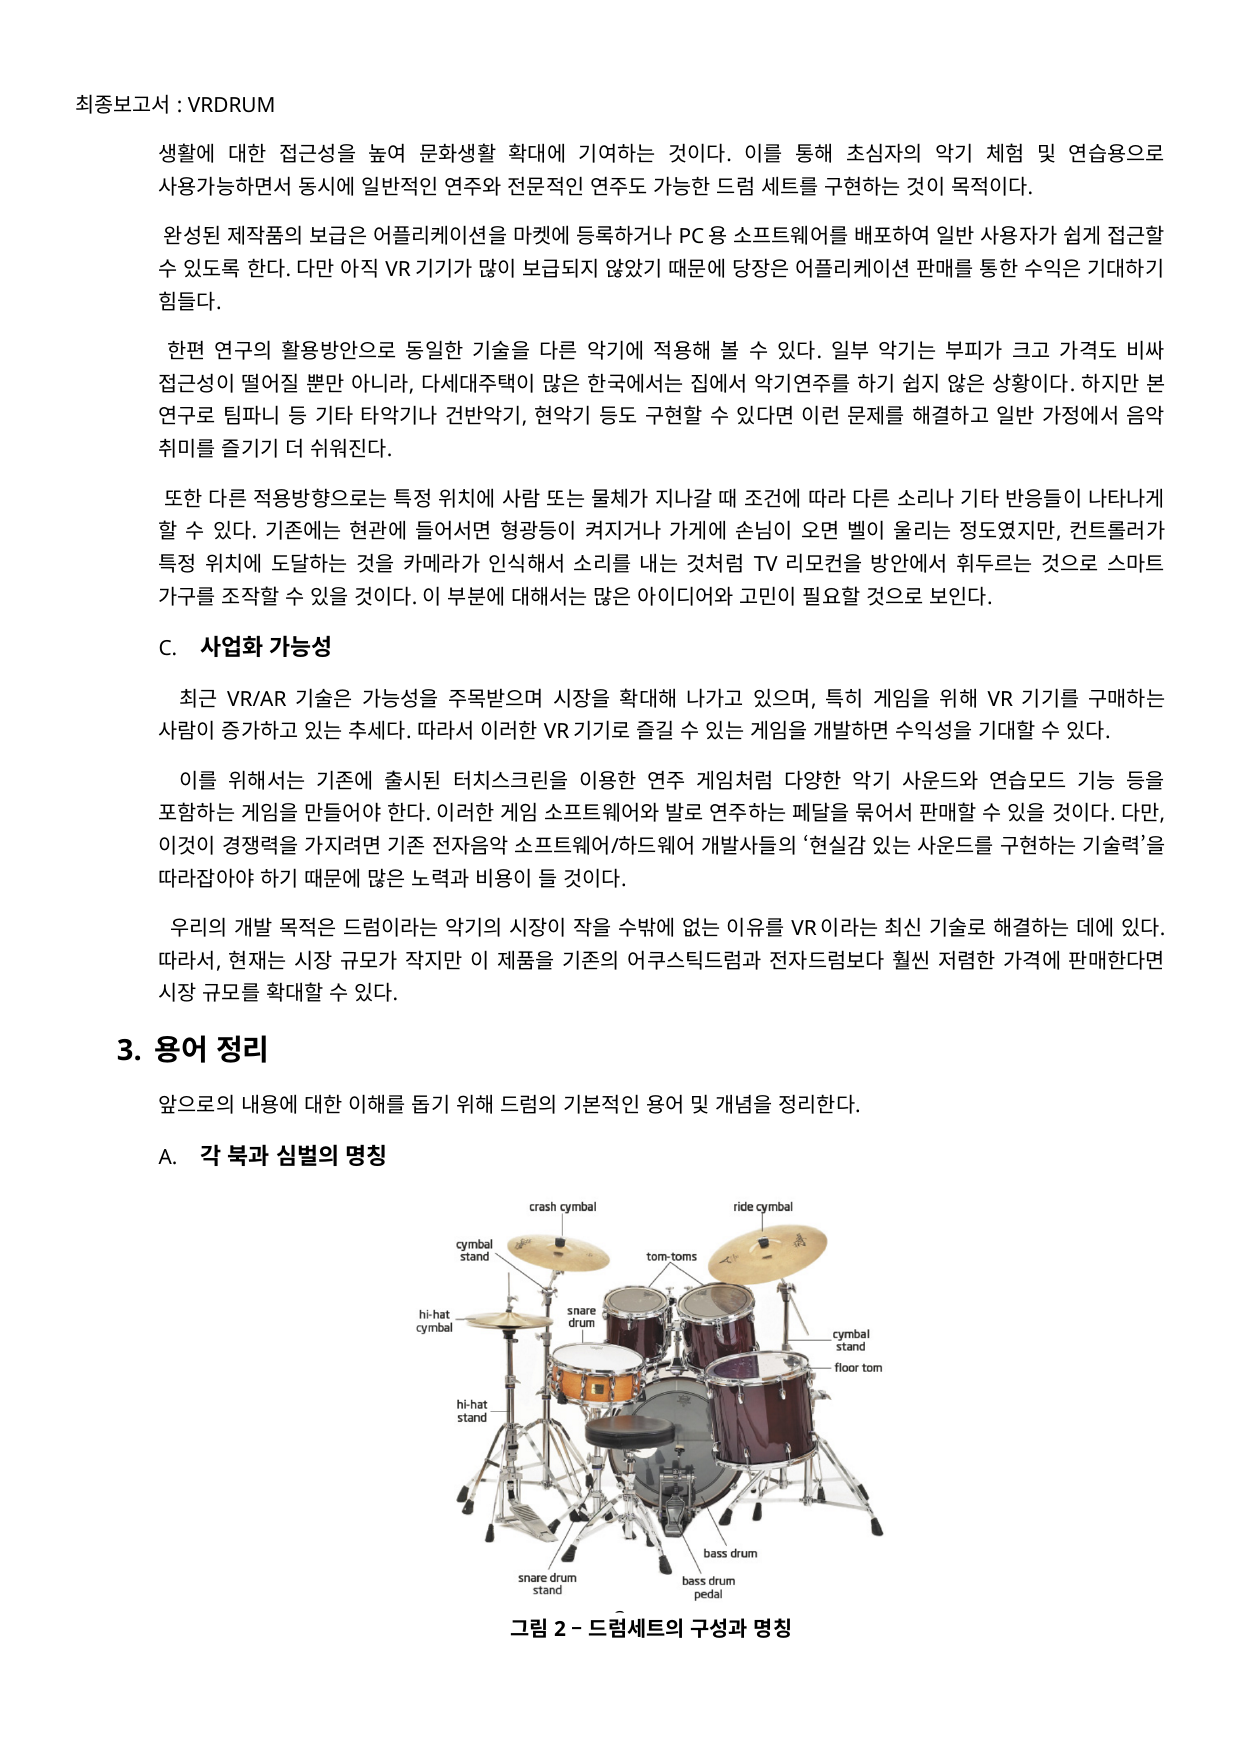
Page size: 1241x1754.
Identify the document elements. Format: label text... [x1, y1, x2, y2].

list 한편 연구의 활용방안으로 동일한 기술을 다른 악기에 적용해 볼 수 있다. 일부 악기는 부피가 크고 가격도 비싸 접근성이 떨어질 뿐만 아니라, 다세대주택이 많은 한국에서는 집에서 악기연주를 하기 쉽지 않은 상황이다. 하지만 본 연구로 팀파니 등 기타 타악기나 건반악기, 현악기 등도 구현할 수 있다면 이런 문제를 해결하고 일반 가정에서 음악 취미를 즐기기 더 쉬워진다. [158, 334, 1165, 463]
list 완성된 제작품의 보급은 어플리케이션을 마켓에 등록하거나 PC용 소프트웨어를 배포하여 일반 사용자가 쉽게 접근할 수 있도록 한다. 다만 아직 VR기기가 많이 보급되지 않았기 때문에 당장은 어플리케이션 판매를 통한 수익은 기대하기 힘들다. [158, 219, 1165, 315]
list 용어 정리 [117, 1026, 1165, 1068]
list 앞으로의 내용에 대한 이해를 돕기 위해 드럼의 기본적인 용어 및 개념을 정리한다. [158, 1088, 1165, 1119]
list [158, 137, 1165, 201]
list 이를 위해서는 기존에 출시된 터치스크린을 이용한 연주 게임처럼 다양한 악기 사운드와 연습모드 기능 등을 포함하는 게임을 만들어야 한다. 이러한 게임 소프트웨어와 발로 연주하는 페달을 묶어서 판매할 수 있을 것이다. 다만, 이것이 경쟁력을 가지려면 기존 전자음악 소프트웨어/하드웨어 개발사들의 ‘현실감 있는 사운드를 구현하는 기술력’을 따라잡아야 하기 때문에 많은 노력과 비용이 들 것이다. [158, 764, 1165, 892]
list 또한 다른 적용방향으로는 특정 위치에 사람 또는 물체가 지나갈 때 조건에 따라 다른 소리나 기타 반응들이 나타나게 할 수 있다. 기존에는 현관에 들어서면 형광등이 켜지거나 가게에 손님이 오면 벨이 울리는 정도였지만, 컨트롤러가 특정 위치에 도달하는 것을 카메라가 인식해서 소리를 내는 것처럼 TV 리모컨을 방안에서 휘두르는 것으로 스마트 가구를 조작할 수 있을 것이다. 이 부분에 대해서는 많은 아이디어와 고민이 필요할 것으로 보인다. [158, 482, 1165, 610]
list 최근 VR/AR 기술은 가능성을 주목받으며 시장을 확대해 나가고 있으며, 특히 게임을 위해 VR 기기를 구매하는 사람이 증가하고 있는 추세다. 따라서 이러한 VR기기로 즐길 수 있는 게임을 개발하면 수익성을 기대할 수 있다. [158, 682, 1165, 745]
list 사업화 가능성 [158, 629, 1165, 662]
picture [415, 1192, 886, 1604]
list 각 북과 심벌의 명칭 [158, 1138, 1165, 1171]
list 우리의 개발 목적은 드럼이라는 악기의 시장이 작을 수밖에 없는 이유를 VR이라는 최신 기술로 해결하는 데에 있다. 따라서, 현재는 시장 규모가 작지만 이 제품을 기존의 어쿠스틱드럼과 전자드럼보다 훨씬 저렴한 가격에 판매한다면 시장 규모를 확대할 수 있다. [158, 911, 1165, 1007]
